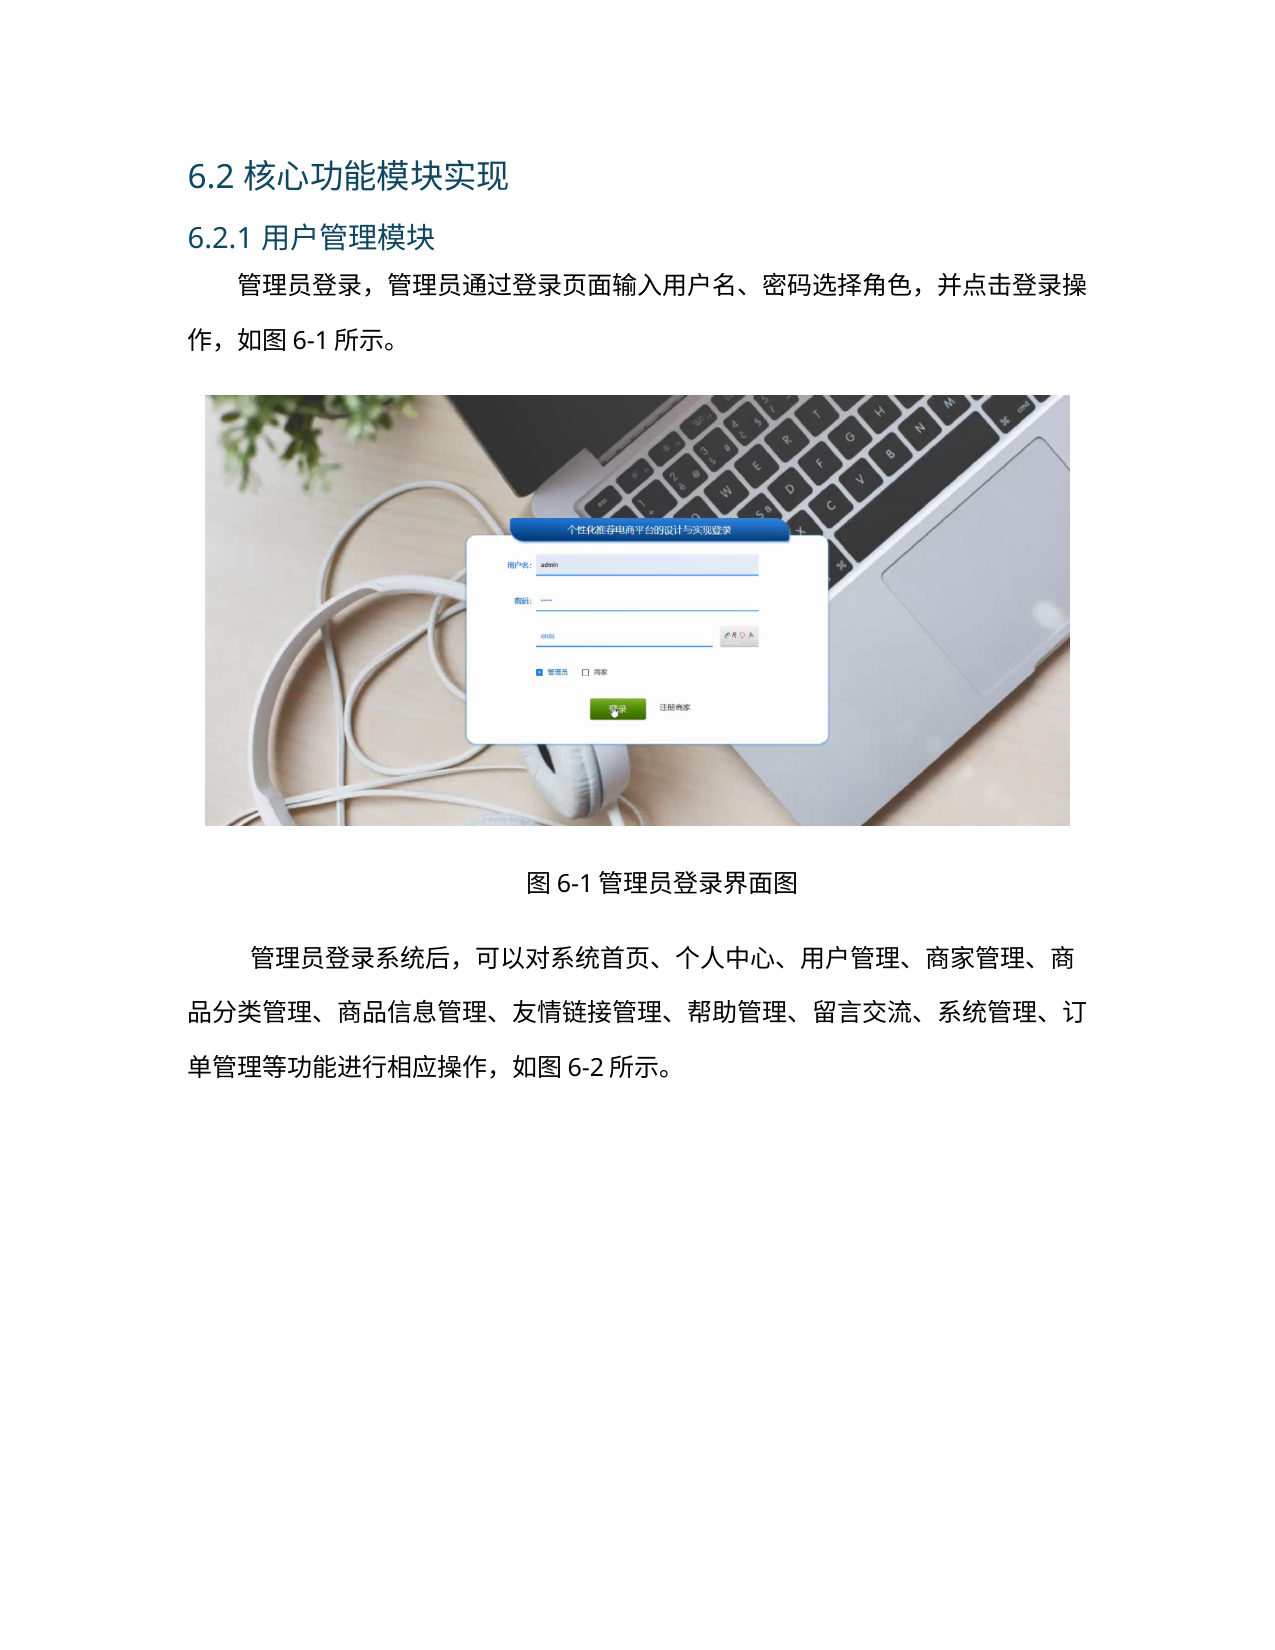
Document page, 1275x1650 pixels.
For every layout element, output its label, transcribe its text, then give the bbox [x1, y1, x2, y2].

text 管理员登录系统后，可以对系统首页、个人中心、用户管理、商家管理、商品分类管理、商品信息管理、友情链接管理、帮助管理、留言交流、系统管理、订单管理等功能进行相应操作，如图6-2所示。 [187, 938, 1087, 1083]
text 管理员登录，管理员通过登录页面输入用户名、密码选择角色，并点击登录操作，如图6-1所示。 [187, 266, 1087, 356]
picture [205, 395, 1070, 826]
subtitle 6.2.1 用户管理模块 [187, 215, 1087, 257]
subtitle 6.2 核心功能模块实现 [187, 150, 1087, 198]
text 图6-1管理员登录界面图 [187, 863, 1087, 899]
